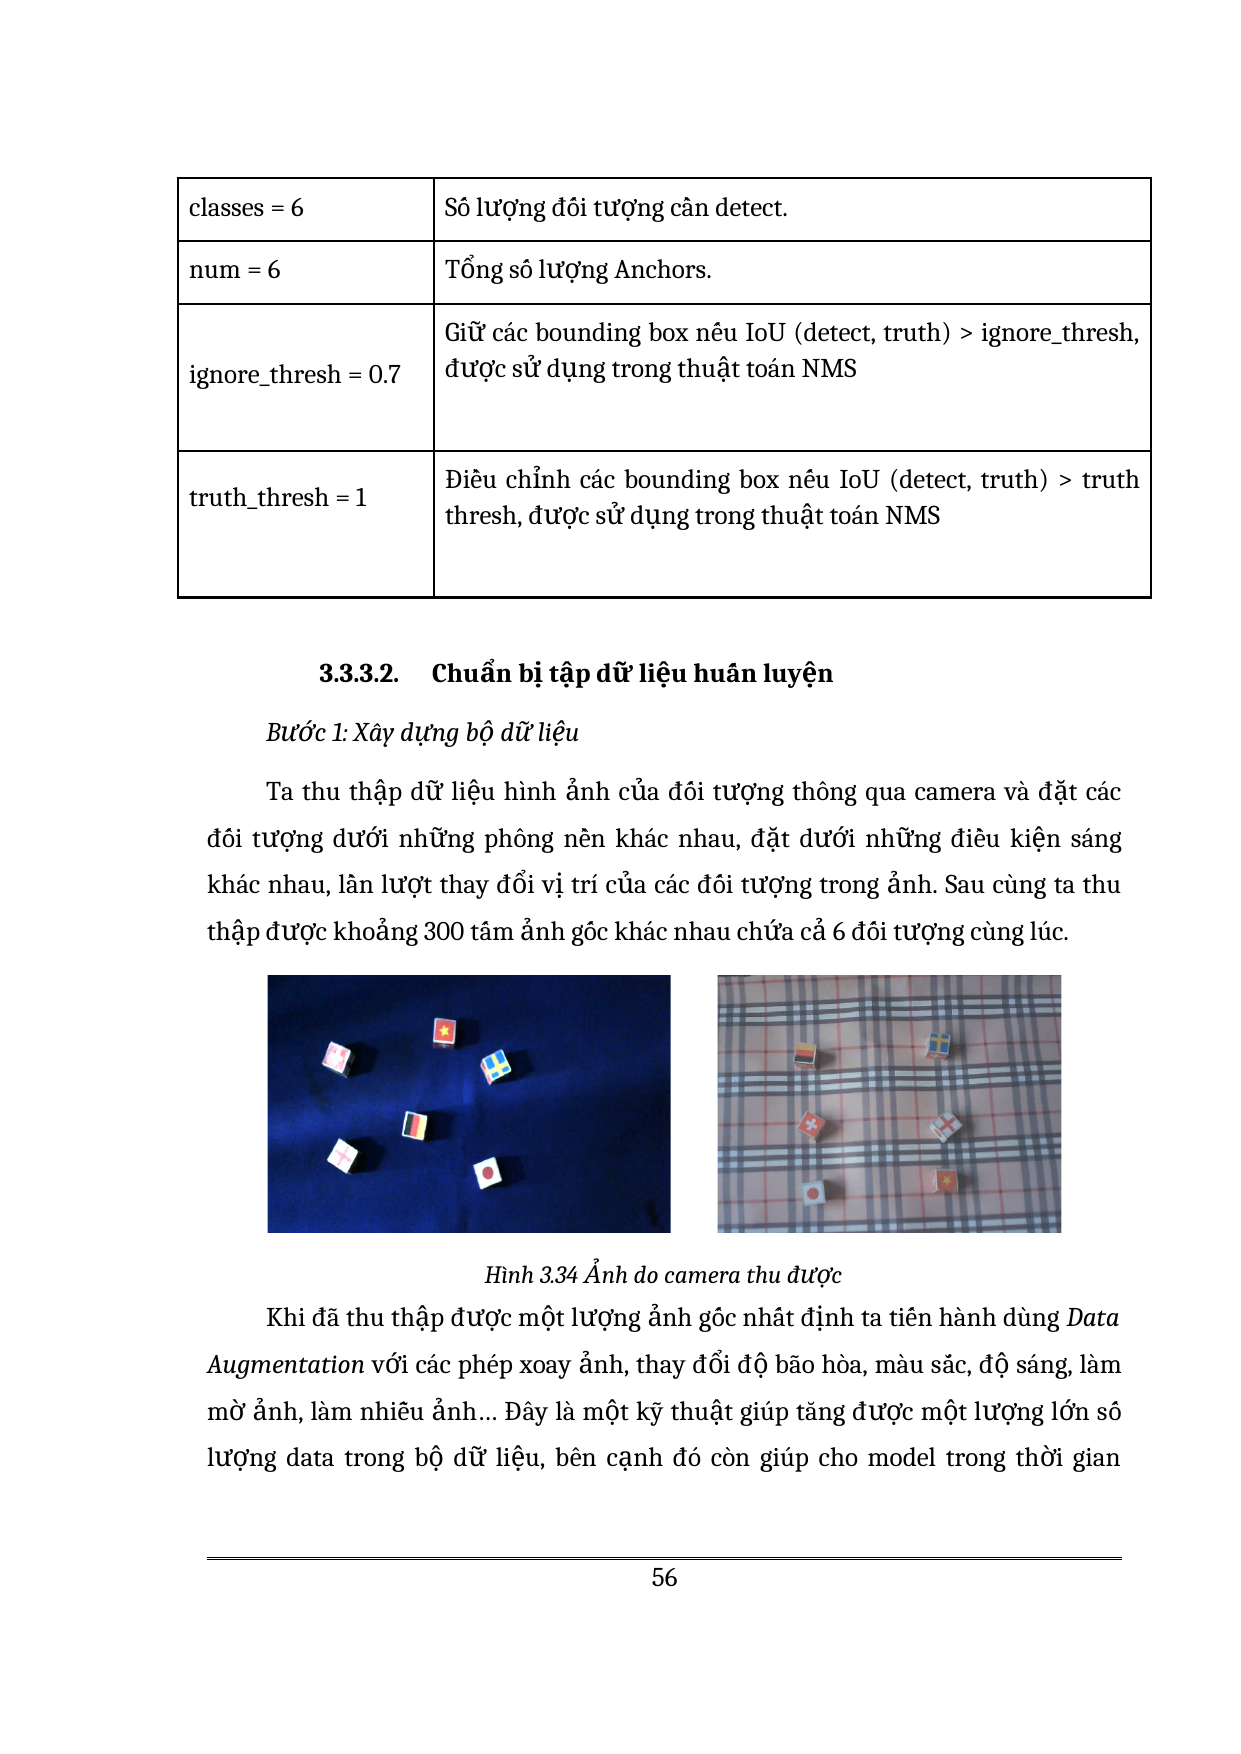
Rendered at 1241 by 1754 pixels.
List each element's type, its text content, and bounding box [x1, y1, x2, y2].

table_cell num = 6 [179, 242, 433, 303]
table_cell Số lượng đối tượng cần detect. [435, 179, 1150, 240]
table_cell Điều chỉnh các bounding box nếu IoU (detect, truth) > truth thresh, được sử dụng trong thuật toán NMS [435, 452, 1150, 596]
table_cell Tổng số lượng Anchors. [435, 242, 1150, 303]
table_cell classes = 6 [179, 179, 433, 240]
table_cell Giữ các bounding box nếu IoU (detect, truth) > ignore_thresh, được sử dụng trong thuật toán NMS [435, 305, 1150, 449]
subtitle Chuẩn bị tập dữ liệu huấn luyện [319, 658, 1122, 689]
text Hình . Ảnh do camera thu được [207, 1261, 1122, 1290]
text Bước 1: Xây dựng bộ dữ liệu [207, 717, 1122, 748]
table_cell truth_thresh = 1 [179, 452, 433, 596]
picture [717, 975, 1062, 1233]
table_cell ignore_thresh = 0.7 [179, 305, 433, 449]
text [207, 1302, 1122, 1473]
picture [267, 975, 671, 1233]
text Ta thu thập dữ liệu hình ảnh của đối tượng thông qua camera và đặt các đối tượng dưới những phông nền khác nhau, đặt dưới những điều kiện sáng khác nhau, lần lượt thay đổi vị trí của các đối tượng trong ảnh. Sau cùng ta thu thập được khoảng 300 tấm ảnh gốc khác nhau chứa cả 6 đối tượng cùng lúc. [207, 776, 1122, 947]
